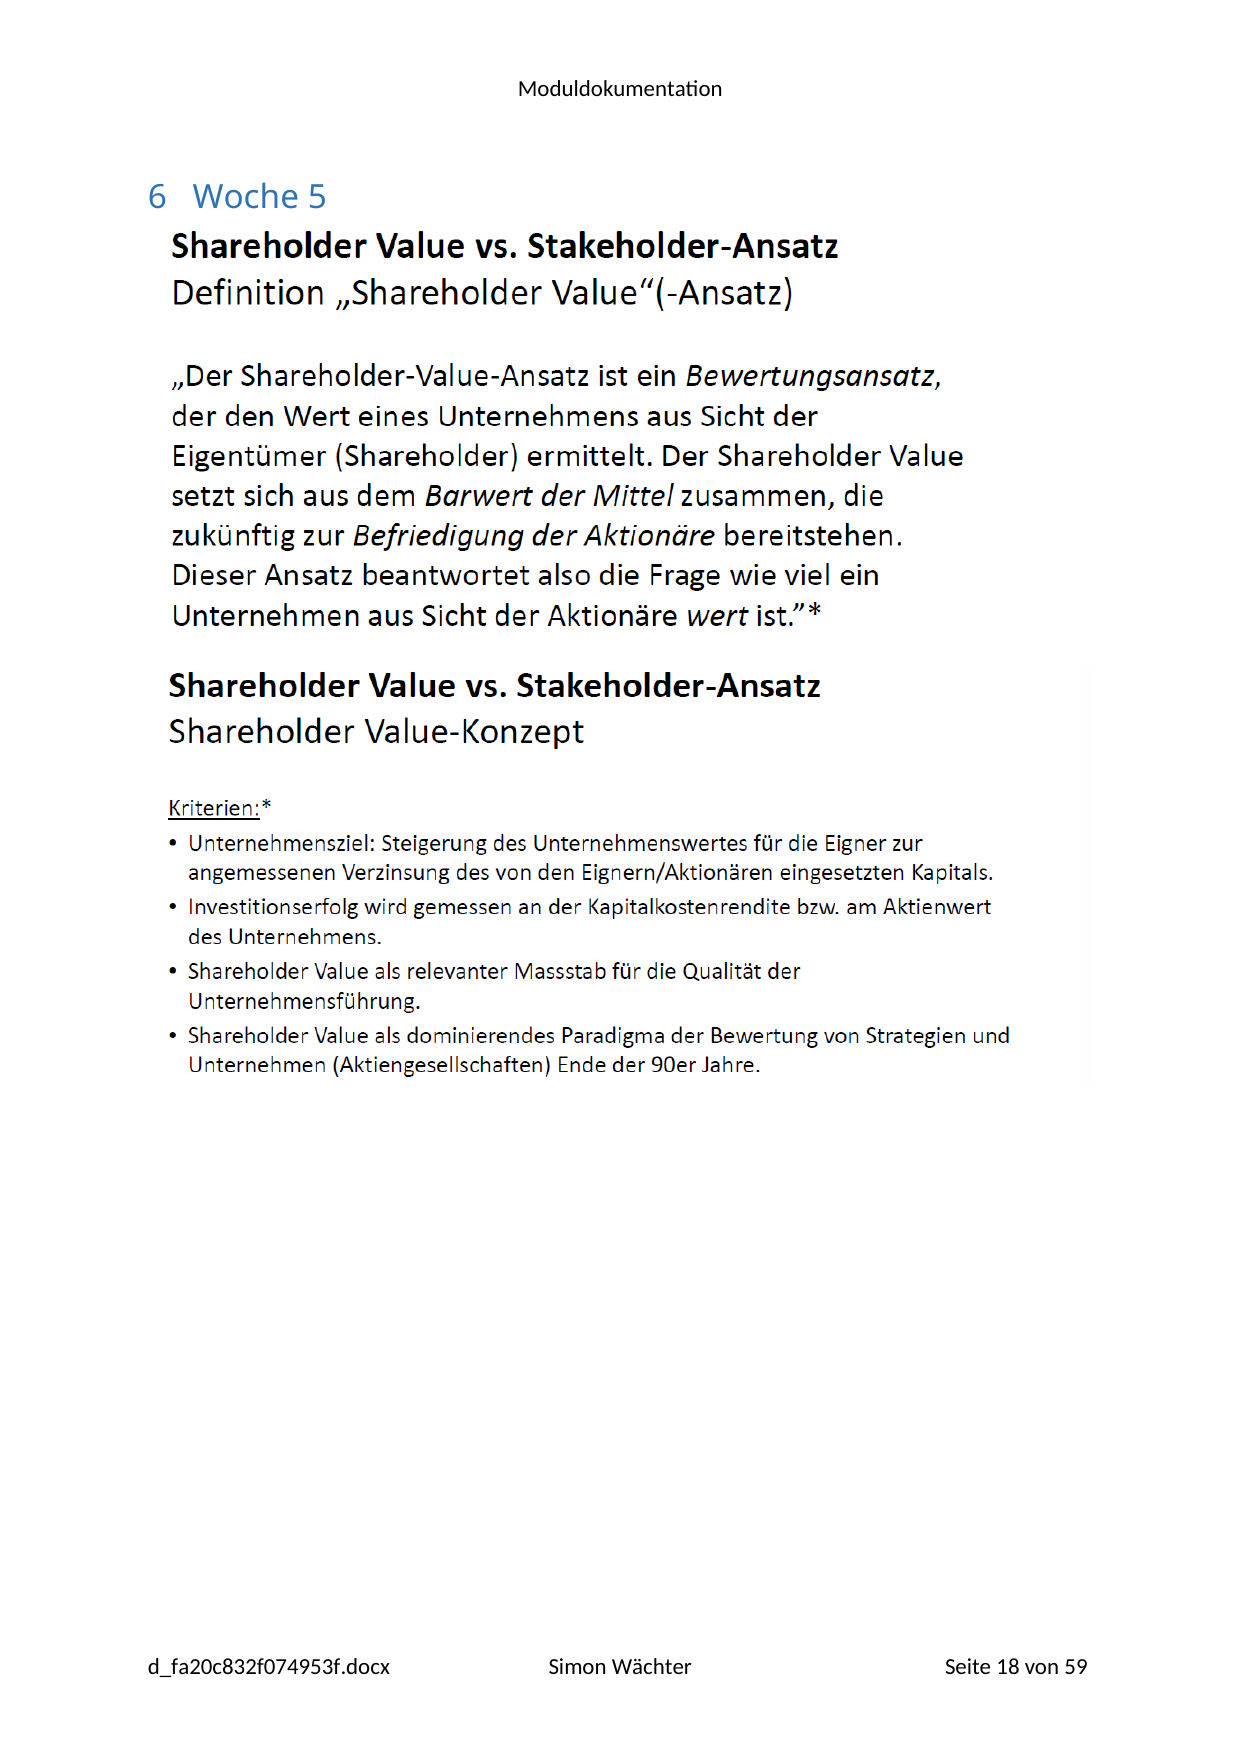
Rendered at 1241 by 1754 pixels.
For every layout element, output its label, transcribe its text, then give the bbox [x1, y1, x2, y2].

picture [147, 665, 1093, 1087]
picture [147, 221, 1093, 647]
subtitle Woche 5 [148, 173, 1093, 218]
